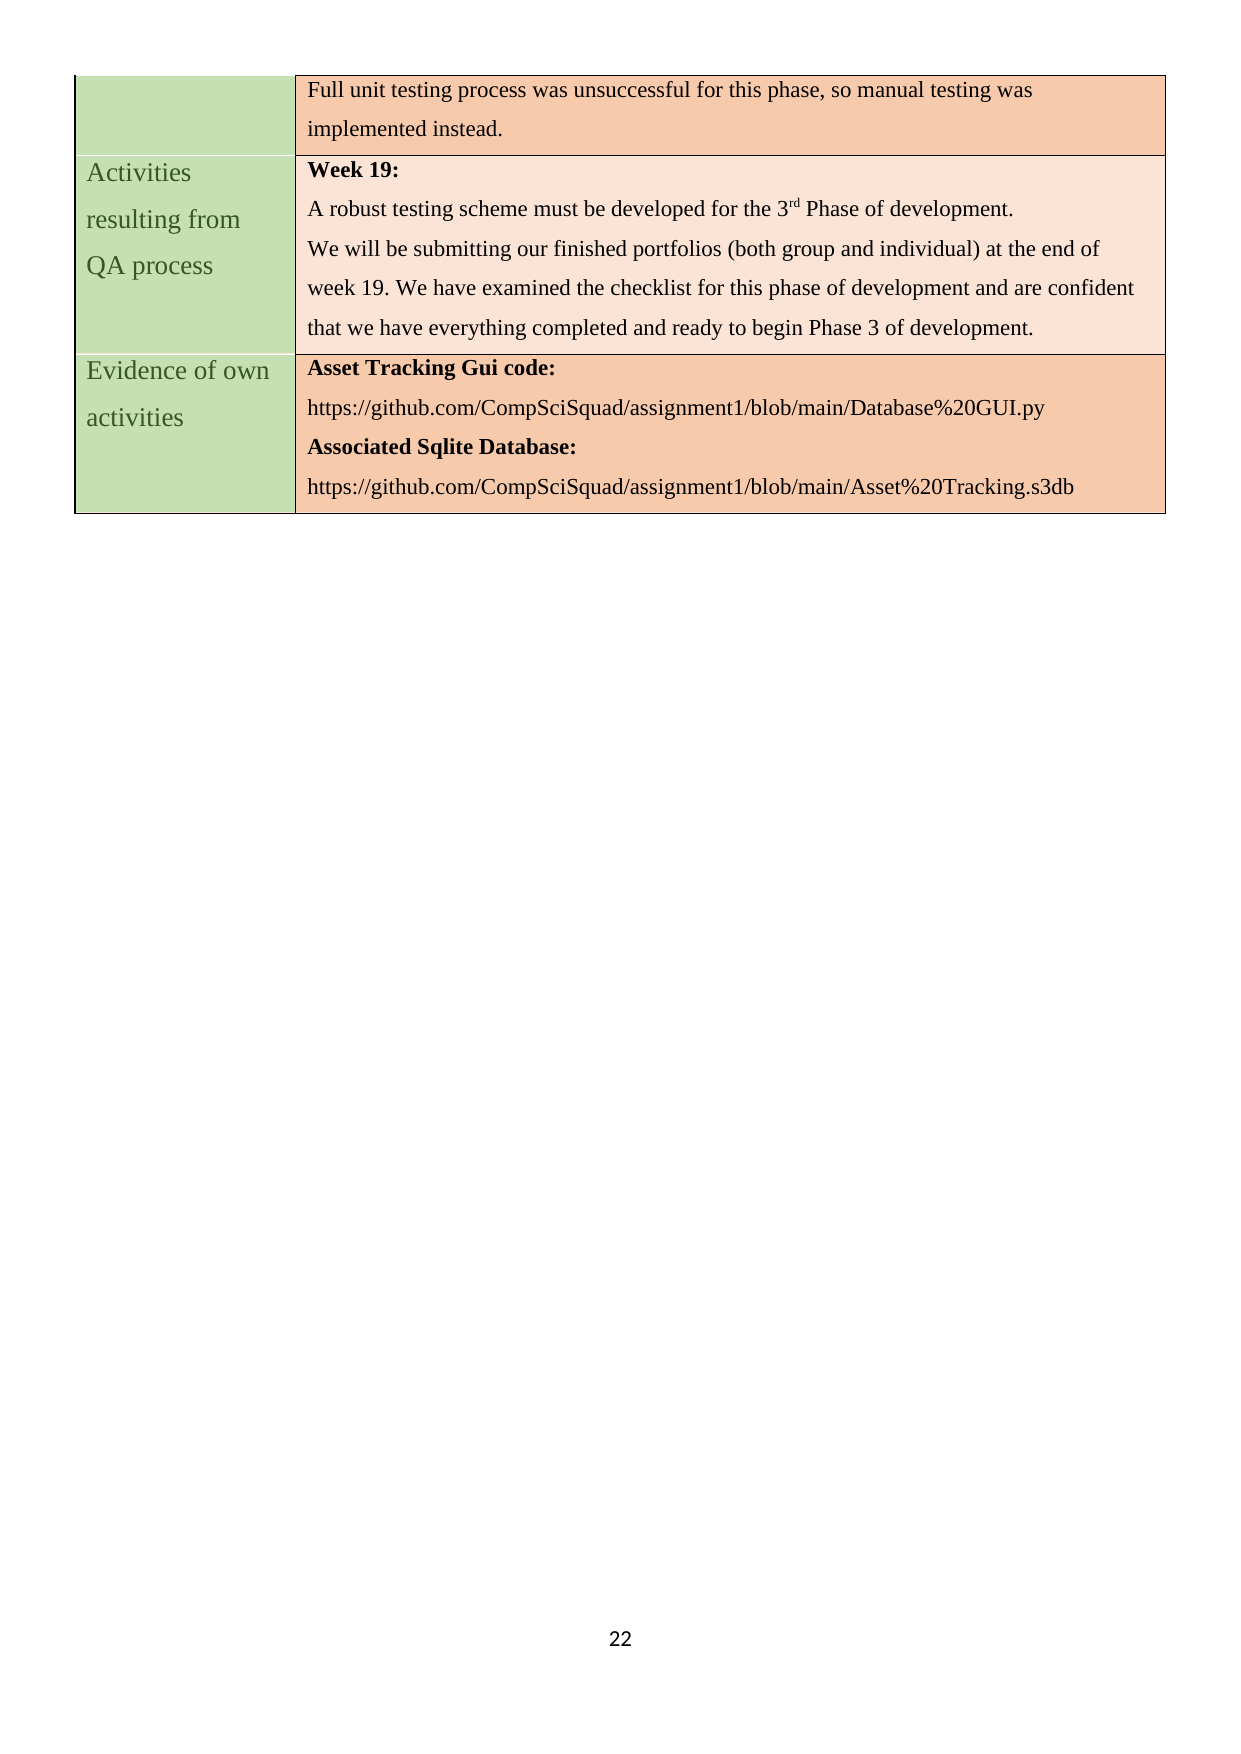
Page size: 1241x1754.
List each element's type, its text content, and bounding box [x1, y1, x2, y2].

table_cell Asset Tracking Gui code: https://github.com/CompSciSquad/assignment1/blob/main/Database%20GUI.py Associated Sqlite Database: https://github.com/CompSciSquad/assignment1/blob/main/Asset%20Tracking.s3db [296, 355, 1165, 512]
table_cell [76, 76, 295, 155]
table_cell Evidence of own activities [76, 355, 295, 512]
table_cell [296, 76, 1165, 155]
table_cell Activities resulting from QA process [76, 156, 295, 353]
table_cell Week 19: A robust testing scheme must be developed for the 3rd Phase of development. We will be submitting our finished portfolios (both group and individual) at the end of week 19. We have examined the checklist for this phase of development and are confident that we have everything completed and ready to begin Phase 3 of development. [296, 156, 1165, 353]
